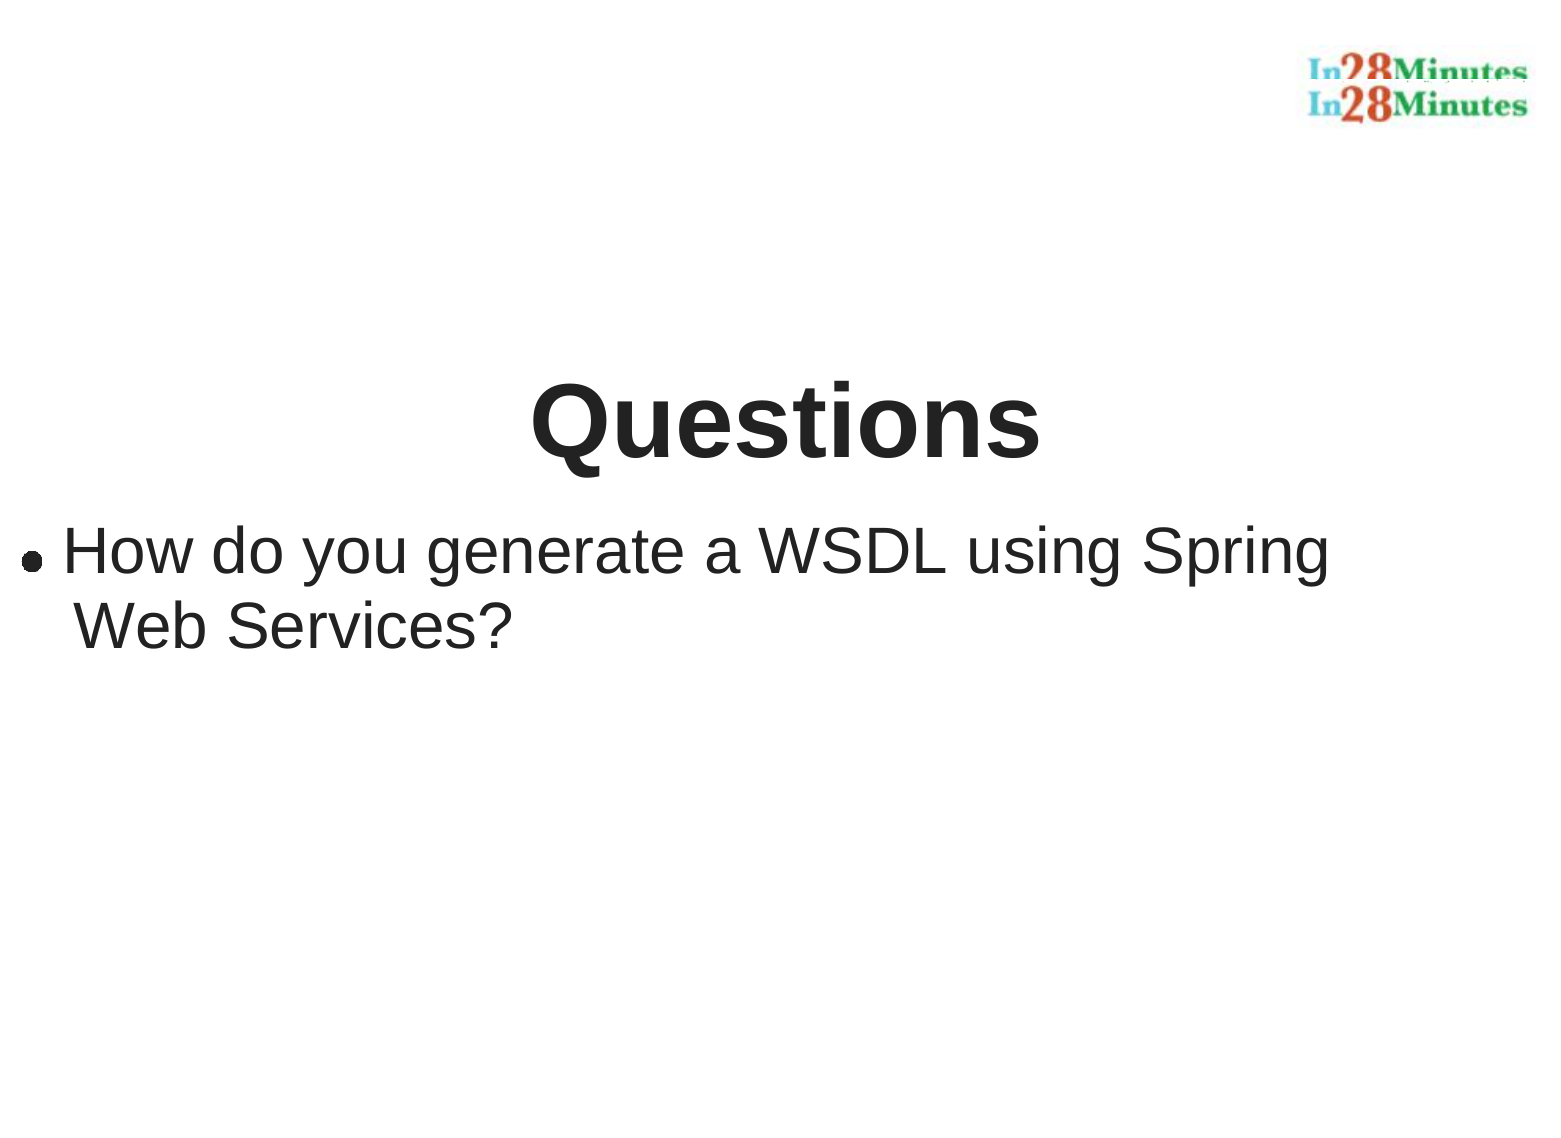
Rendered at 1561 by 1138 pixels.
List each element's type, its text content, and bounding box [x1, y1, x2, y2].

text Questions [529, 359, 1489, 480]
picture [1272, 45, 1536, 212]
picture [19, 548, 44, 574]
text How do you generate a WSDL using Spring Web Services? [19, 512, 1462, 663]
